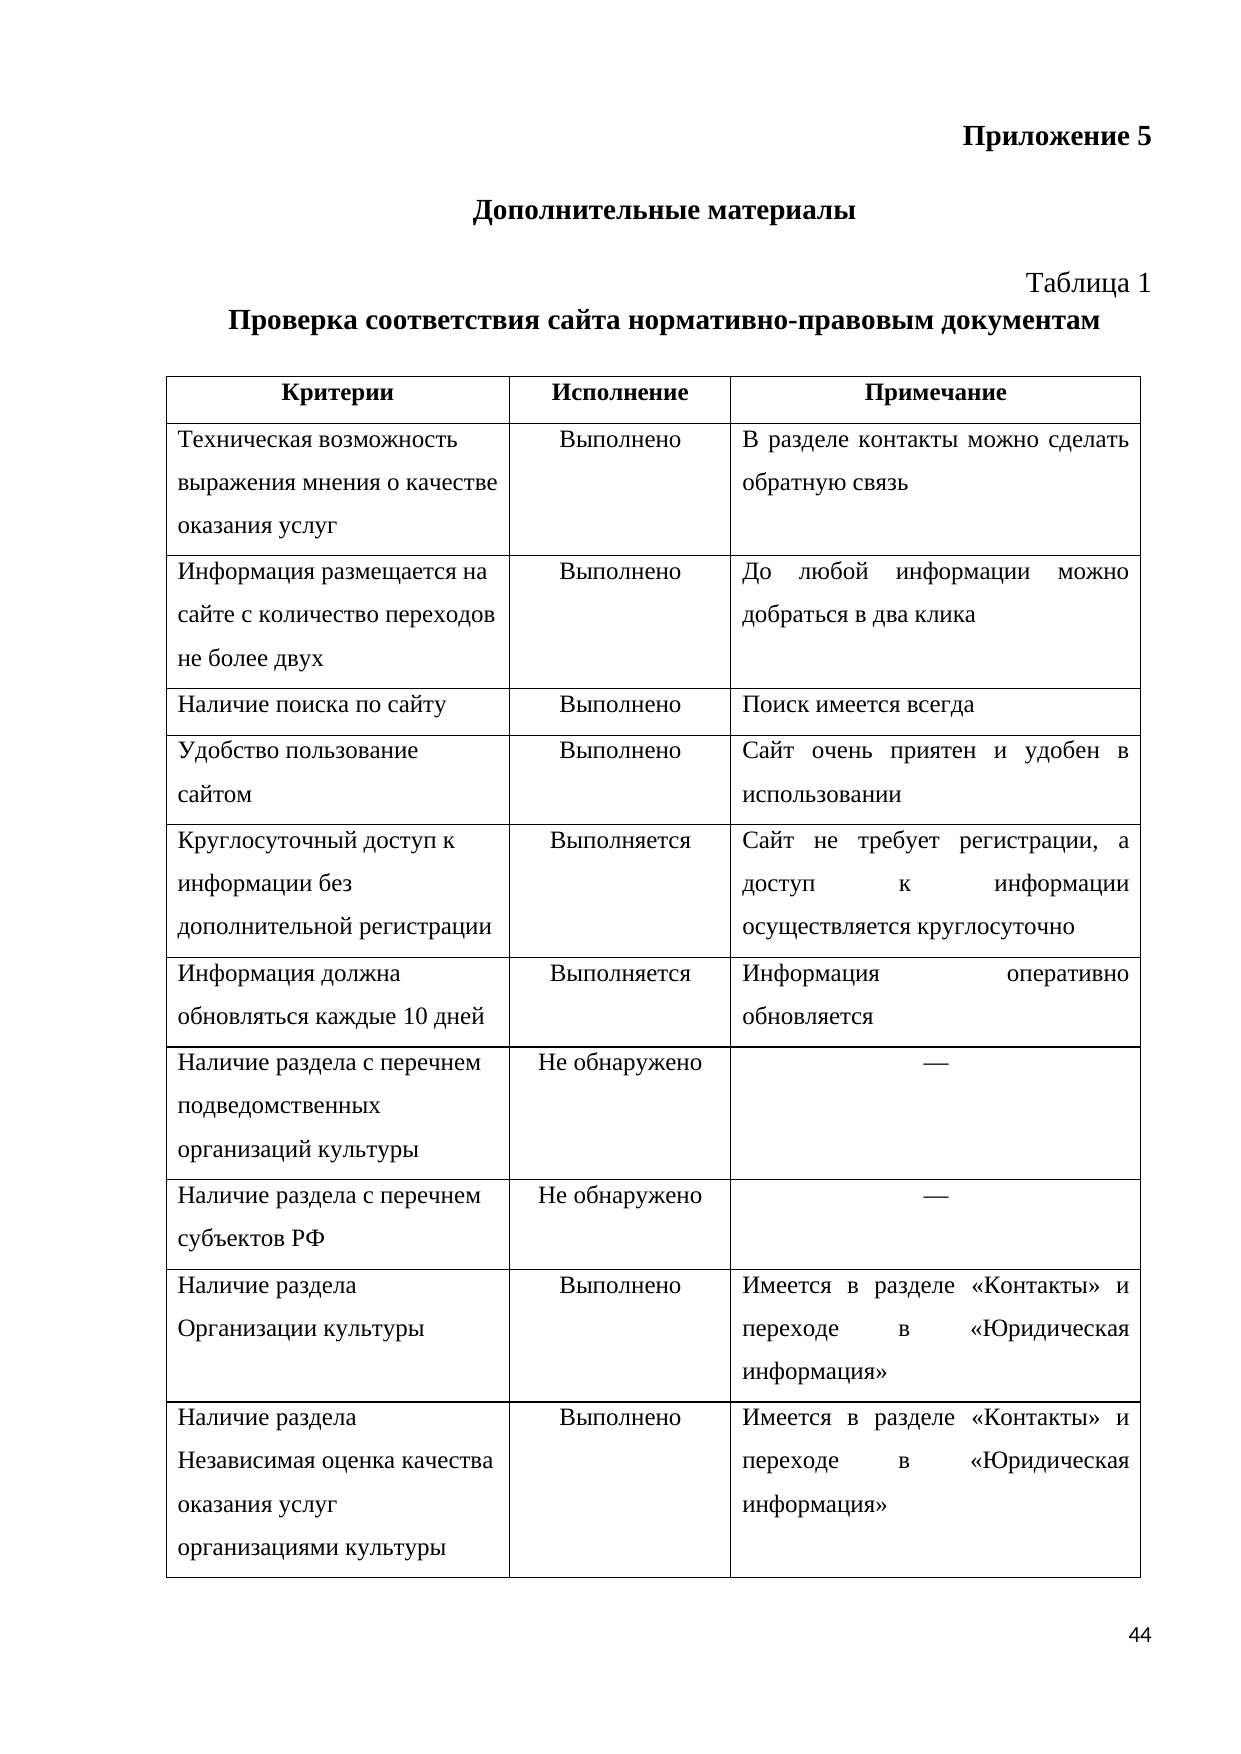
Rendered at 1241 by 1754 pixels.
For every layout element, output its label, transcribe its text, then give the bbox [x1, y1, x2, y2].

table_cell Выполнено [510, 689, 730, 734]
text Таблица 1 [177, 266, 1152, 299]
table_cell Поиск имеется всегда [731, 689, 1140, 734]
table_cell До любой информации можно добраться в два клика [731, 556, 1140, 688]
table_cell Выполнено [510, 1403, 730, 1577]
table_cell — [731, 1048, 1140, 1179]
table_cell Информация оперативно обновляется [731, 958, 1140, 1046]
table_cell Не обнаружено [510, 1180, 730, 1269]
text Дополнительные материалы [177, 192, 1152, 225]
table_cell Наличие раздела с перечнем подведомственных организаций культуры [167, 1048, 509, 1179]
table_header Критерии [167, 377, 509, 423]
table_cell Выполняется [510, 958, 730, 1046]
table_cell В разделе контакты можно сделать обратную связь [731, 424, 1140, 555]
table_cell Наличие раздела Независимая оценка качества оказания услуг организациями культуры [167, 1403, 509, 1577]
table_cell Выполнено [510, 1270, 730, 1401]
table_cell Сайт не требует регистрации, а доступ к информации осуществляется круглосуточно [731, 825, 1140, 957]
table_cell Техническая возможность выражения мнения о качестве оказания услуг [167, 424, 509, 555]
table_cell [731, 1403, 1140, 1577]
table_cell Не обнаружено [510, 1048, 730, 1179]
text Проверка соответствия сайта нормативно-правовым документам [177, 302, 1152, 336]
table_cell Наличие раздела Организации культуры [167, 1270, 509, 1401]
table_cell Выполняется [510, 825, 730, 957]
table_header Исполнение [510, 377, 730, 423]
table_cell Круглосуточный доступ к информации без дополнительной регистрации [167, 825, 509, 957]
table_cell Сайт очень приятен и удобен в использовании [731, 736, 1140, 824]
table_cell — [731, 1180, 1140, 1269]
table_cell Информация размещается на сайте с количество переходов не более двух [167, 556, 509, 688]
table_cell Выполнено [510, 424, 730, 555]
table_cell Информация должна обновляться каждые 10 дней [167, 958, 509, 1046]
table_cell Имеется в разделе «Контакты» и переходе в «Юридическая информация» [731, 1270, 1140, 1401]
table_cell Выполнено [510, 736, 730, 824]
table_cell Наличие поиска по сайту [167, 689, 509, 734]
text Приложение 5 [177, 118, 1152, 152]
table_cell Наличие раздела с перечнем субъектов РФ [167, 1180, 509, 1269]
table_cell Удобство пользование сайтом [167, 736, 509, 824]
table_cell Выполнено [510, 556, 730, 688]
table_header Примечание [731, 377, 1140, 423]
